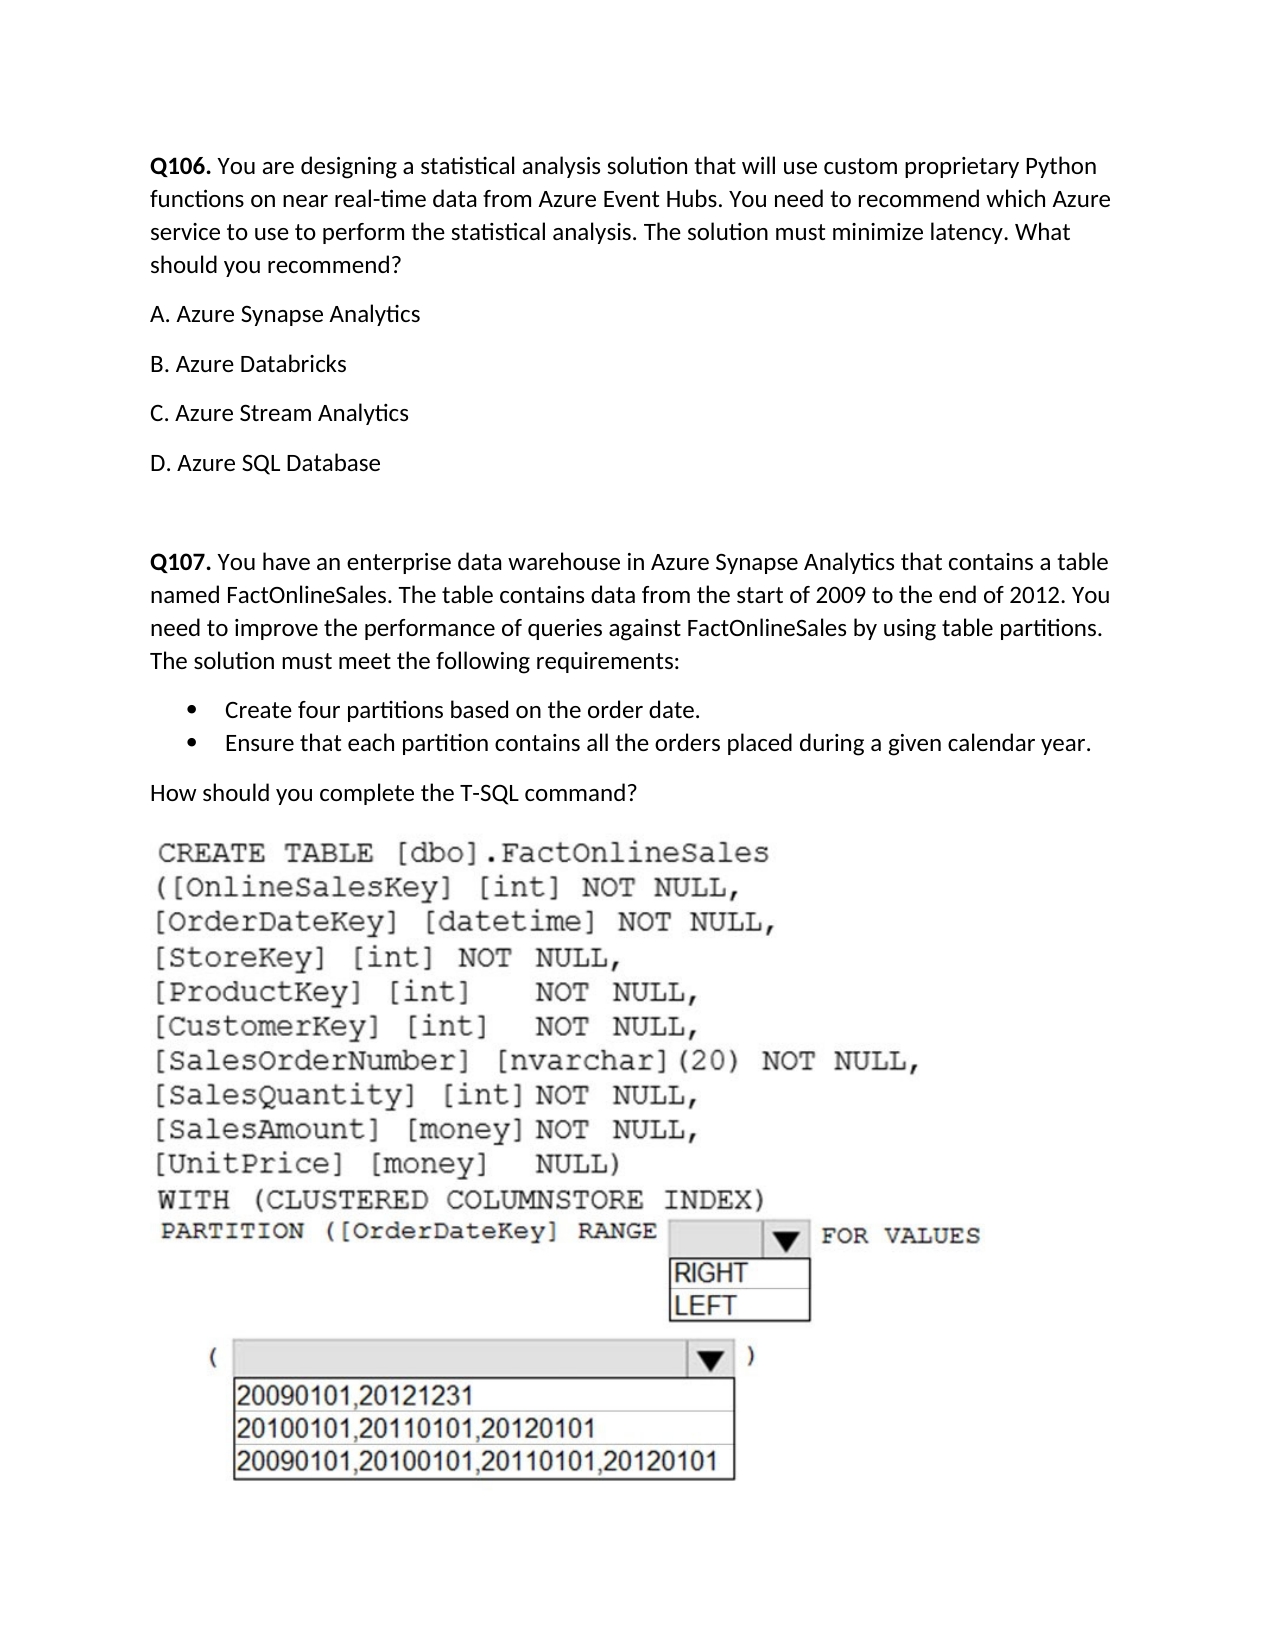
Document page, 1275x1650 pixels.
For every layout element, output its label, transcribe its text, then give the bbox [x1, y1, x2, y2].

text C. Azure Stream Analytics [150, 397, 1125, 428]
text How should you complete the T-SQL command? [150, 777, 1125, 808]
picture [150, 829, 986, 1495]
text Q106. You are designing a statistical analysis solution that will use custom proprietary Python functions on near real-time data from Azure Event Hubs. You need to recommend which Azure service to use to perform the statistical analysis. The solution must minimize latency. What should you recommend? [150, 150, 1125, 279]
text B. Azure Databricks [150, 348, 1125, 378]
list Ensure that each partition contains all the orders placed during a given calendar year. [187, 727, 1125, 758]
text A. Azure Synapse Analytics [150, 298, 1125, 329]
list Create four partitions based on the order date. [187, 694, 1125, 725]
text D. Azure SQL Database [150, 447, 1125, 478]
text Q107. You have an enterprise data warehouse in Azure Synapse Analytics that contains a table named FactOnlineSales. The table contains data from the start of 2009 to the end of 2012. You need to improve the performance of queries against FactOnlineSales by using table partitions. The solution must meet the following requirements: [150, 546, 1125, 676]
